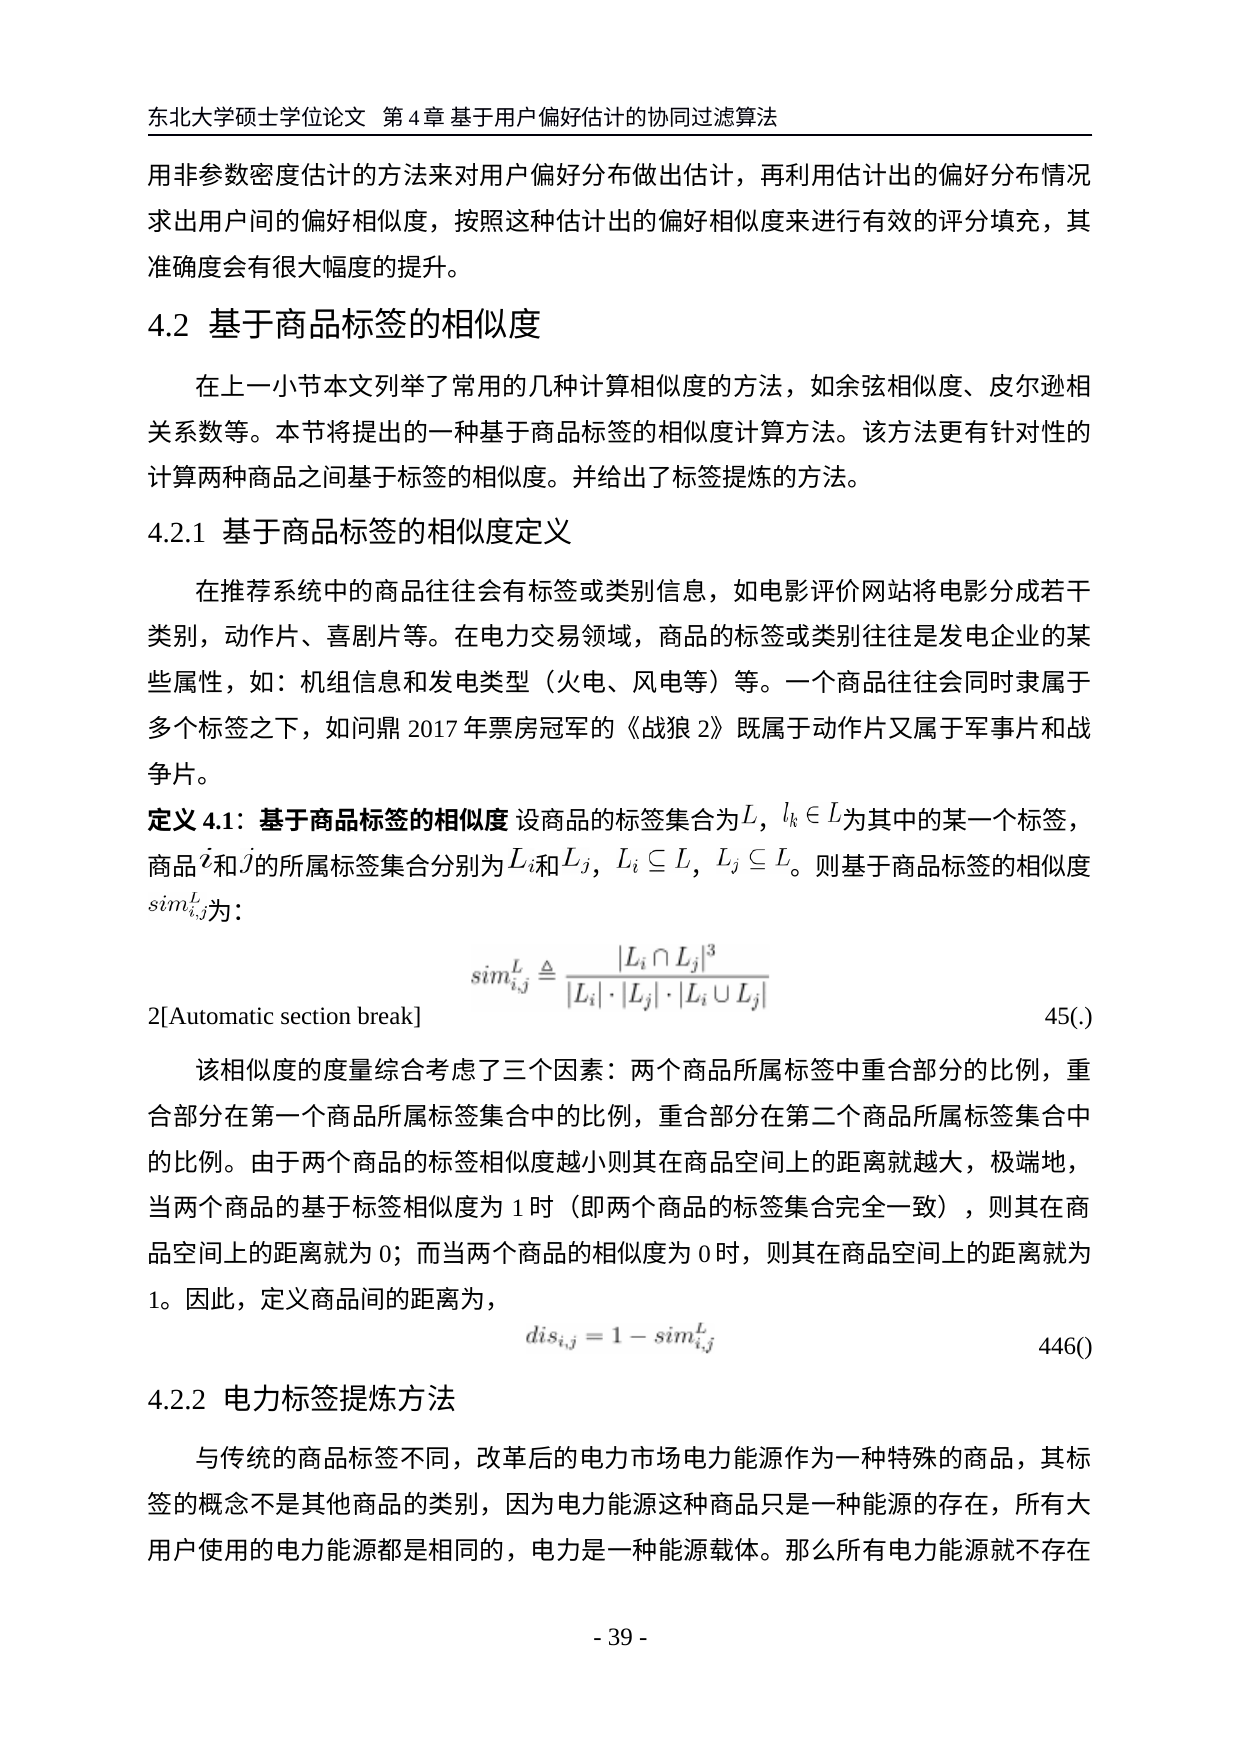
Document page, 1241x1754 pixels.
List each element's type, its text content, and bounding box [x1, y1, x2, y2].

text 在上一小节本文列举了常用的几种计算相似度的方法，如余弦相似度、皮尔逊相关系数等。本节将提出的一种基于商品标签的相似度计算方法。该方法更有针对性的计算两种商品之间基于标签的相似度。并给出了标签提炼的方法。 [148, 358, 1092, 496]
subtitle 基于商品标签的相似度定义 [148, 508, 1092, 551]
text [148, 1431, 1092, 1568]
text 定义4.1：基于商品标签的相似度 设商品的标签集合为，为其中的某一个标签，商品和的所属标签集合分别为和，，。则基于商品标签的相似度为： [148, 792, 1092, 930]
text 在推荐系统中的商品往往会有标签或类别信息，如电影评价网站将电影分成若干类别，动作片、喜剧片等。在电力交易领域，商品的标签或类别往往是发电企业的某些属性，如：机组信息和发电类型（火电、风电等）等。一个商品往往会同时隶属于多个标签之下，如问鼎2017年票房冠军的《战狼2》既属于动作片又属于军事片和战争片。 [148, 563, 1092, 792]
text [148, 148, 1092, 285]
subtitle 电力标签提炼方法 [148, 1376, 1092, 1418]
subtitle 基于商品标签的相似度 [148, 298, 1092, 346]
text 该相似度的度量综合考虑了三个因素：两个商品所属标签中重合部分的比例，重合部分在第一个商品所属标签集合中的比例，重合部分在第二个商品所属标签集合中的比例。由于两个商品的标签相似度越小则其在商品空间上的距离就越大，极端地，当两个商品的基于标签相似度为1时（即两个商品的标签集合完全一致），则其在商品空间上的距离就为0；而当两个商品的相似度为0时，则其在商品空间上的距离就为1。因此，定义商品间的距离为， [148, 1043, 1092, 1318]
